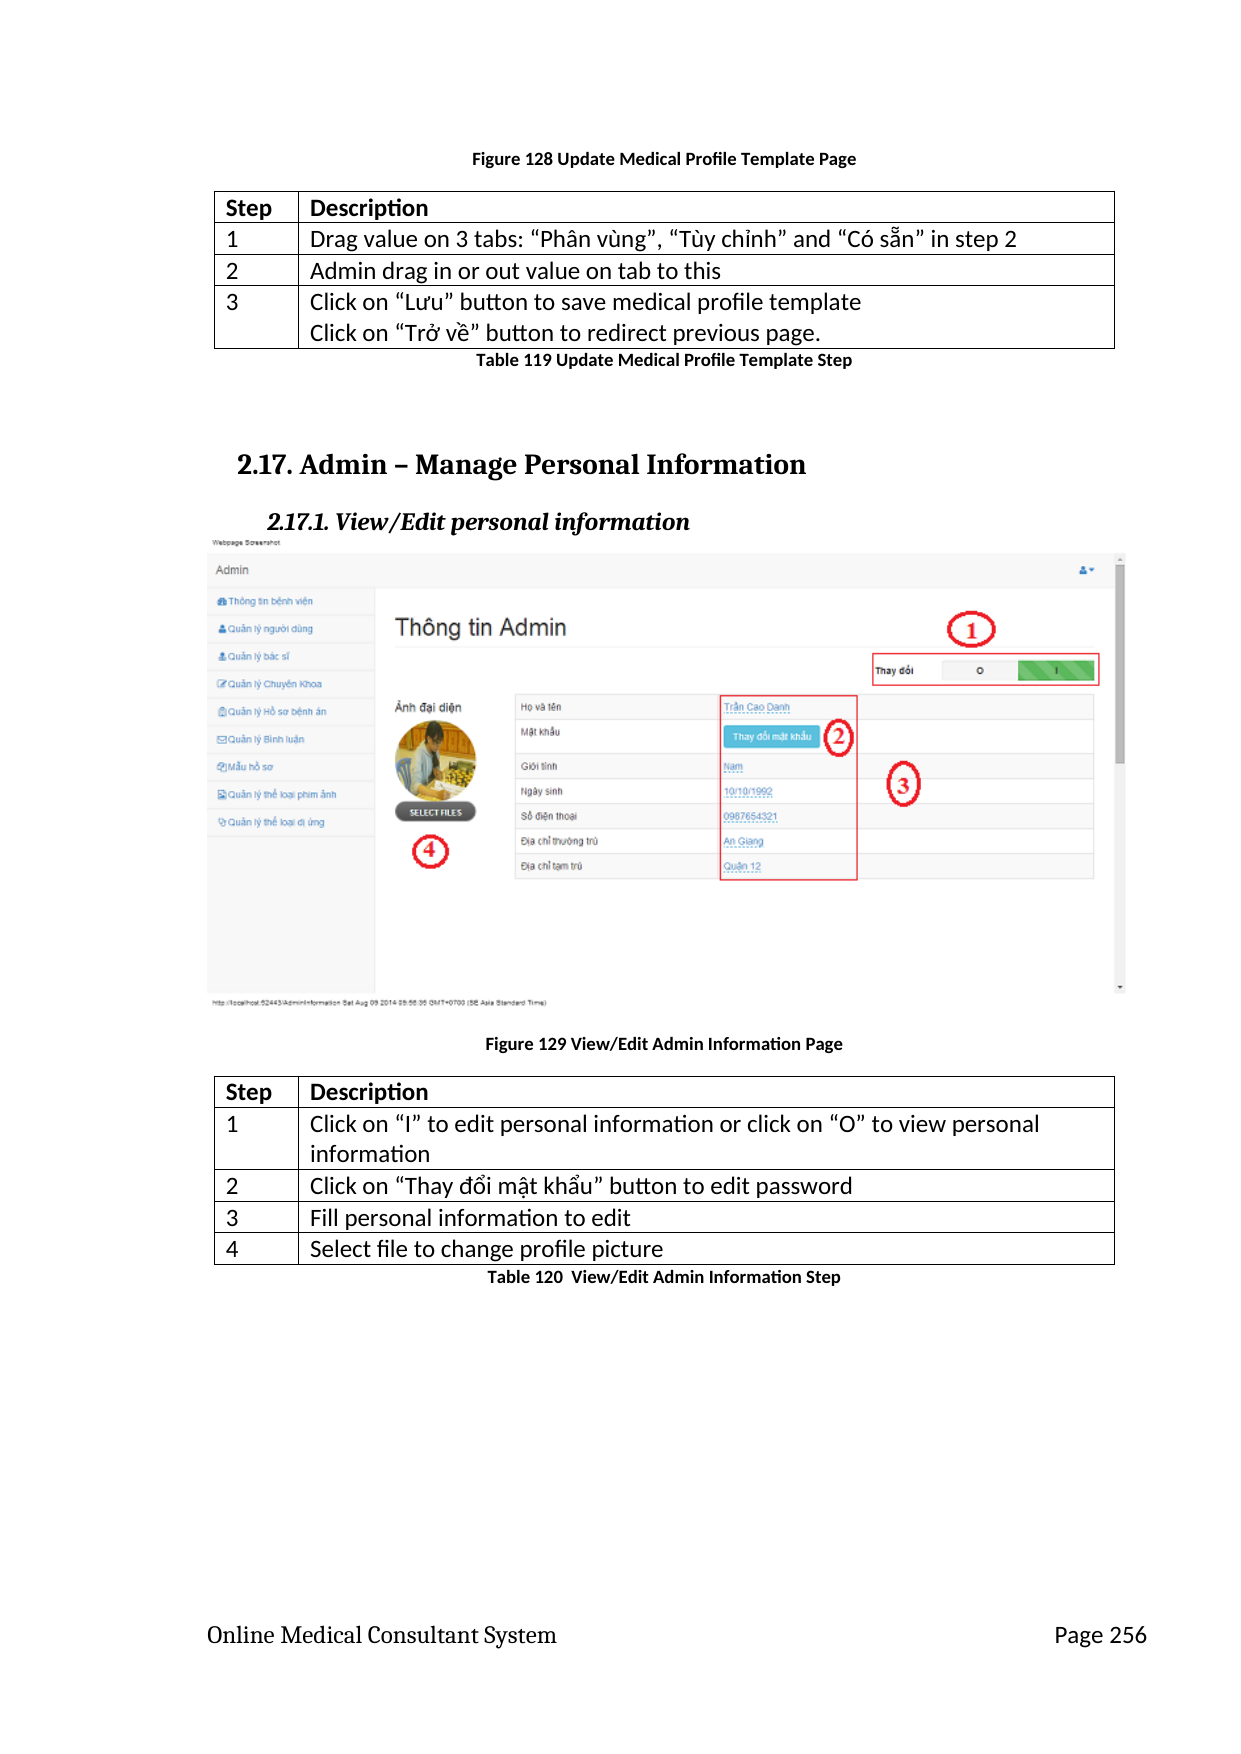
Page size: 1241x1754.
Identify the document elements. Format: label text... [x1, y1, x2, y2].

picture [207, 540, 1126, 1007]
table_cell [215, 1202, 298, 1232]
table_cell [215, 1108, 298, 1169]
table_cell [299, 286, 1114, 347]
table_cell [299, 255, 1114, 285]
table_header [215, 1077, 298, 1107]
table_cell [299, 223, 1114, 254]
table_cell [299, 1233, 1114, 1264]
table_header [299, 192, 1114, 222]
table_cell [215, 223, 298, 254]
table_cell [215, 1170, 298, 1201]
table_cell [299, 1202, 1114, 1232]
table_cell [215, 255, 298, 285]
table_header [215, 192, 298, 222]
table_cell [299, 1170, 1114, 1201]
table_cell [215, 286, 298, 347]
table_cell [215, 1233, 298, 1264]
subtitle View/Edit personal information [267, 507, 1122, 536]
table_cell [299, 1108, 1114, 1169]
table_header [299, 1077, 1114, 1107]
subtitle Admin – Manage Personal Information [237, 448, 1122, 482]
